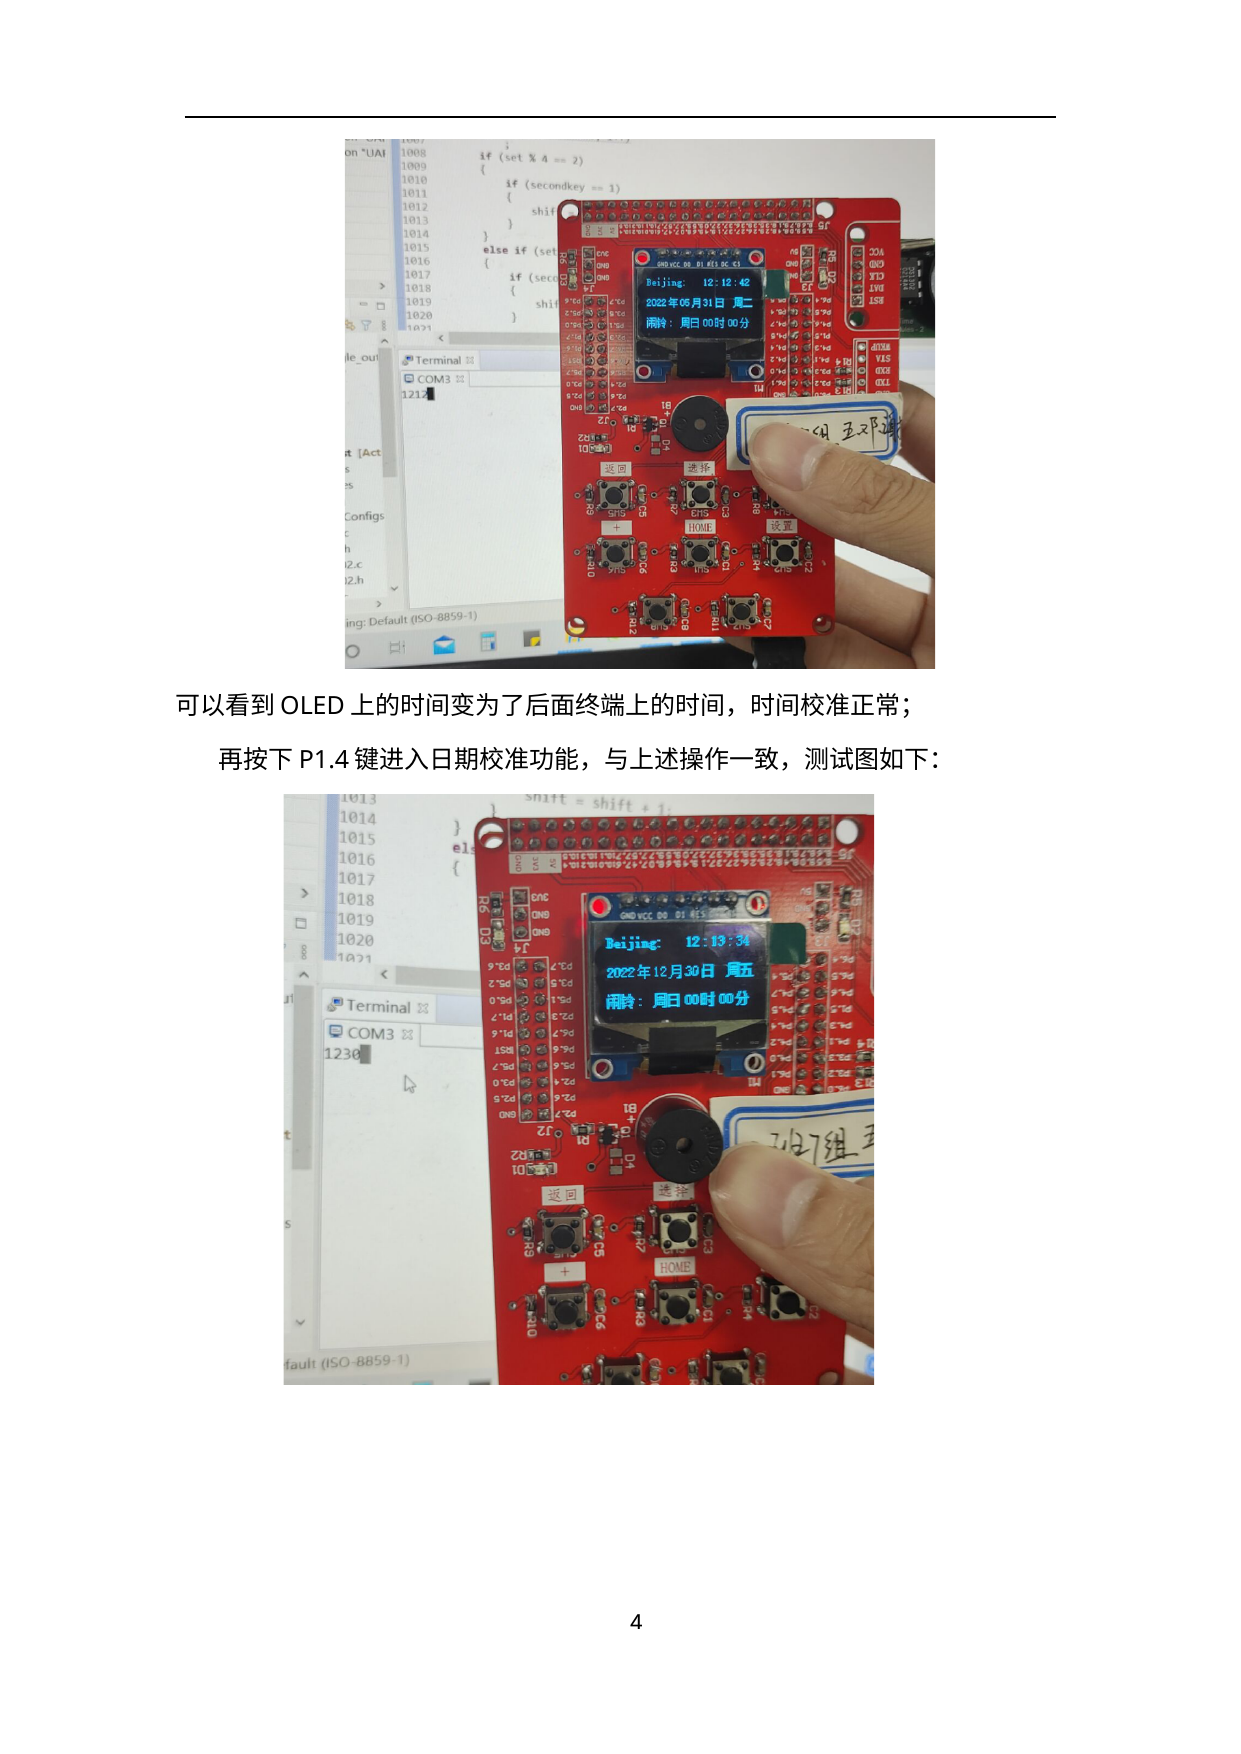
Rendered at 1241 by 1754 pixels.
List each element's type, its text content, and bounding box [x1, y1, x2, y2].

list 再按下P1.4键进入日期校准功能，与上述操作一致，测试图如下： [175, 740, 1105, 776]
picture [344, 139, 936, 669]
picture [283, 794, 875, 1385]
list 可以看到OLED上的时间变为了后面终端上的时间，时间校准正常； [175, 685, 1105, 722]
